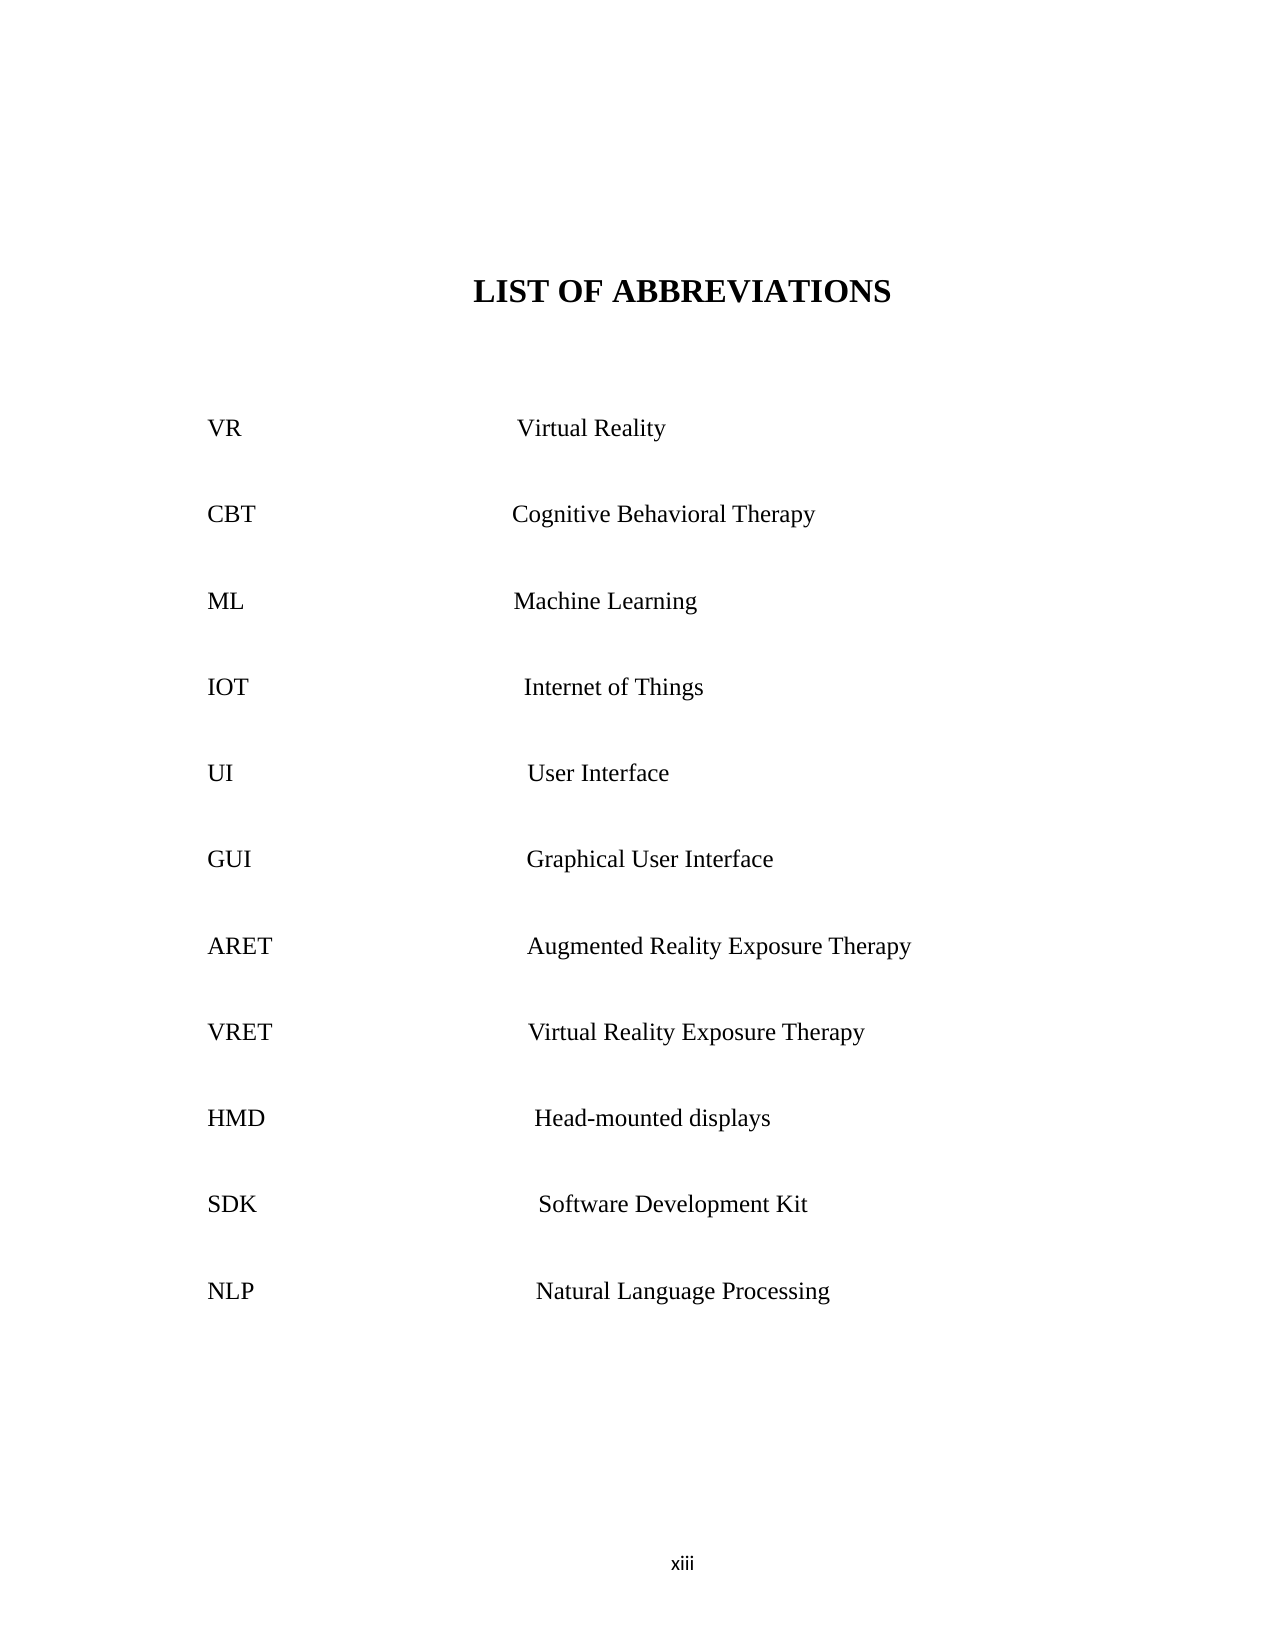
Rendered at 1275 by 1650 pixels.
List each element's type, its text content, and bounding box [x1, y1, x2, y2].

text CBT Cognitive Behavioral Therapy [207, 499, 1158, 528]
text NLP Natural Language Processing [207, 1276, 1158, 1304]
text IOT Internet of Things [207, 672, 1158, 701]
text UI User Interface [207, 758, 1158, 787]
text ML Machine Learning [207, 586, 1158, 614]
text SDK Software Development Kit [207, 1189, 1158, 1218]
text LIST OF ABBREVIATIONS [207, 271, 1158, 309]
text VRET Virtual Reality Exposure Therapy [207, 1017, 1158, 1046]
text GUI Graphical User Interface [207, 844, 1158, 873]
text HMD Head-mounted displays [207, 1103, 1158, 1132]
text ARET Augmented Reality Exposure Therapy [207, 931, 1158, 959]
text VR Virtual Reality [207, 413, 1158, 442]
